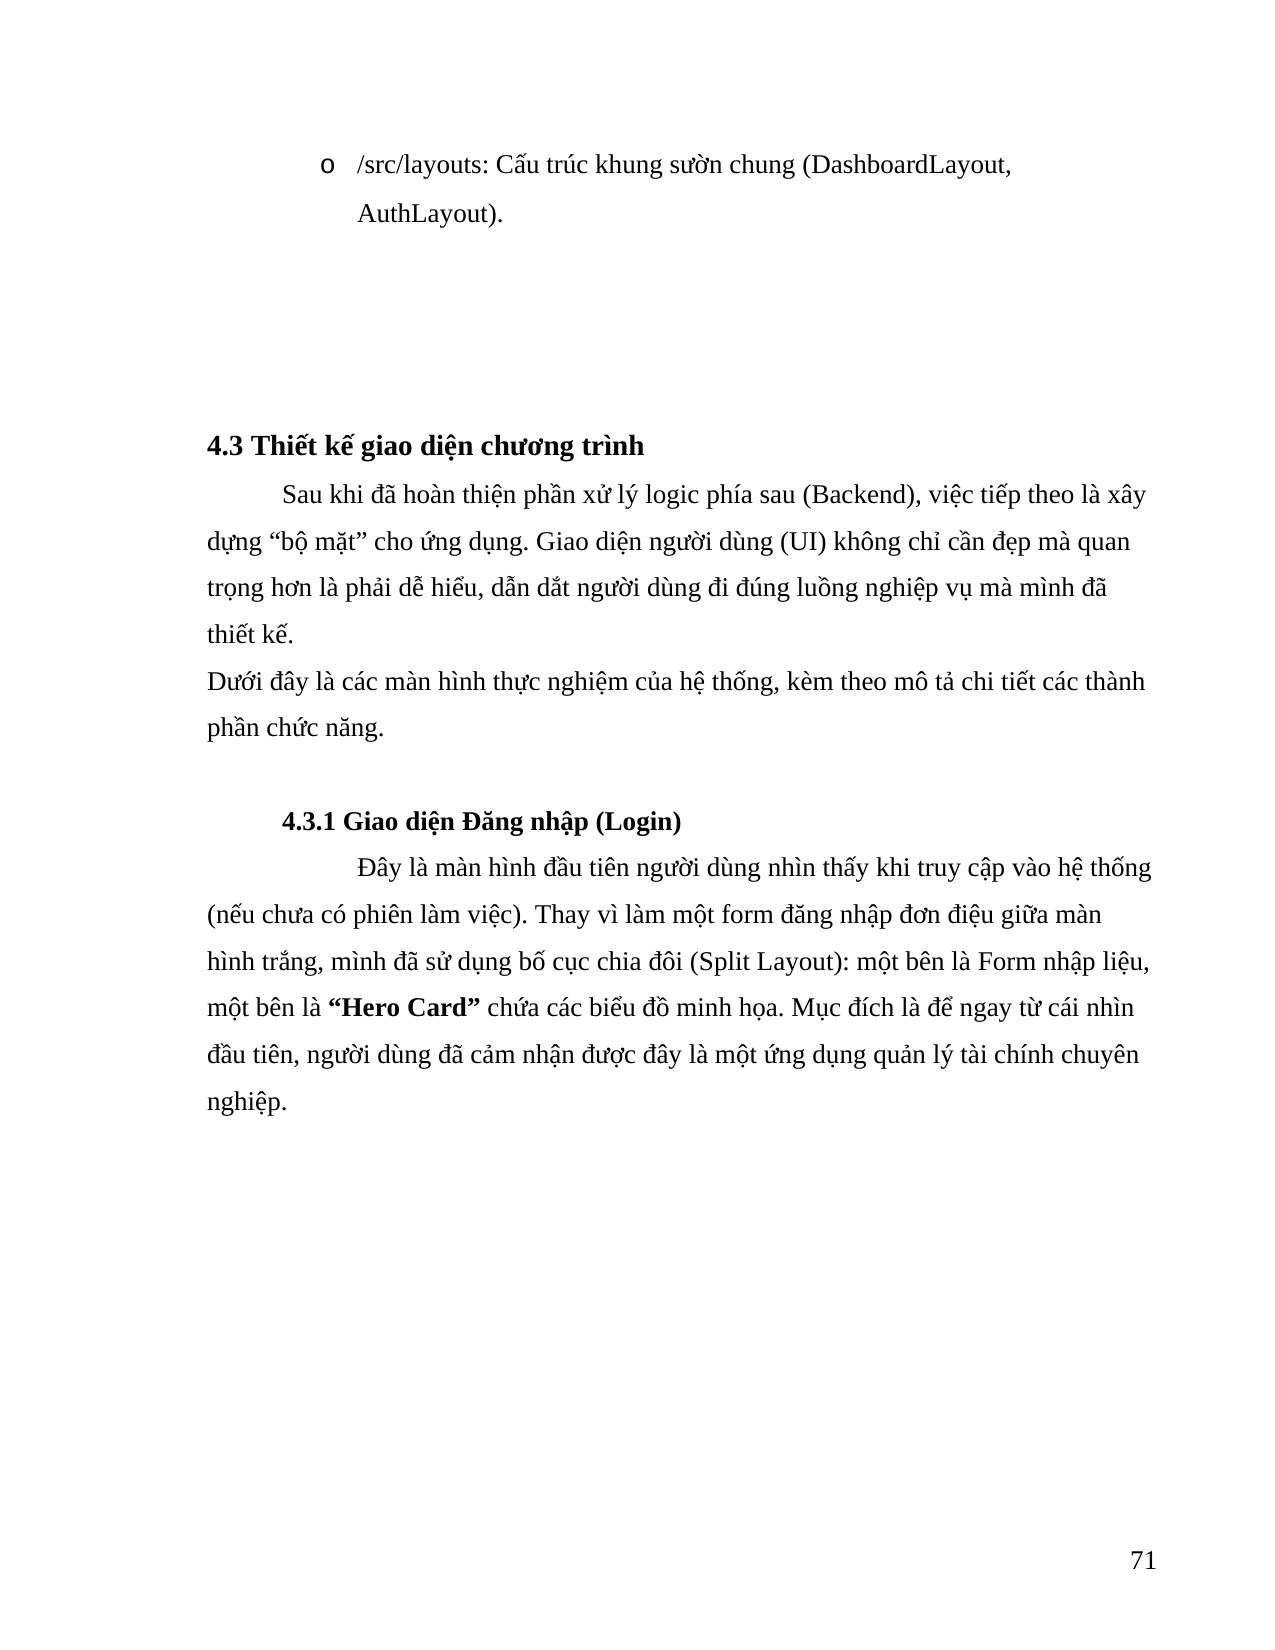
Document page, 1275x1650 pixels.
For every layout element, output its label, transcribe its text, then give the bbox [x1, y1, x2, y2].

text Sau khi đã hoàn thiện phần xử lý logic phía sau (Backend), việc tiếp theo là xây dựng “bộ mặt” cho ứng dụng. Giao diện người dùng (UI) không chỉ cần đẹp mà quan trọng hơn là phải dễ hiểu, dẫn dắt người dùng đi đúng luồng nghiệp vụ mà mình đã thiết kế. [207, 478, 1157, 649]
text Dưới đây là các màn hình thực nghiệm của hệ thống, kèm theo mô tả chi tiết các thành phần chức năng. [207, 664, 1157, 742]
subtitle 4.3 Thiết kế giao diện chương trình [207, 428, 1157, 461]
text 4.3.1 Giao diện Đăng nhập (Login) [282, 804, 1157, 836]
text Đây là màn hình đầu tiên người dùng nhìn thấy khi truy cập vào hệ thống (nếu chưa có phiên làm việc). Thay vì làm một form đăng nhập đơn điệu giữa màn hình trắng, mình đã sử dụng bố cục chia đôi (Split Layout): một bên là Form nhập liệu, một bên là “Hero Card” chứa các biểu đồ minh họa. Mục đích là để ngay từ cái nhìn đầu tiên, người dùng đã cảm nhận được đây là một ứng dụng quản lý tài chính chuyên nghiệp. [207, 851, 1157, 1116]
list /src/layouts: Cấu trúc khung sườn chung (DashboardLayout, AuthLayout). [319, 148, 1157, 228]
